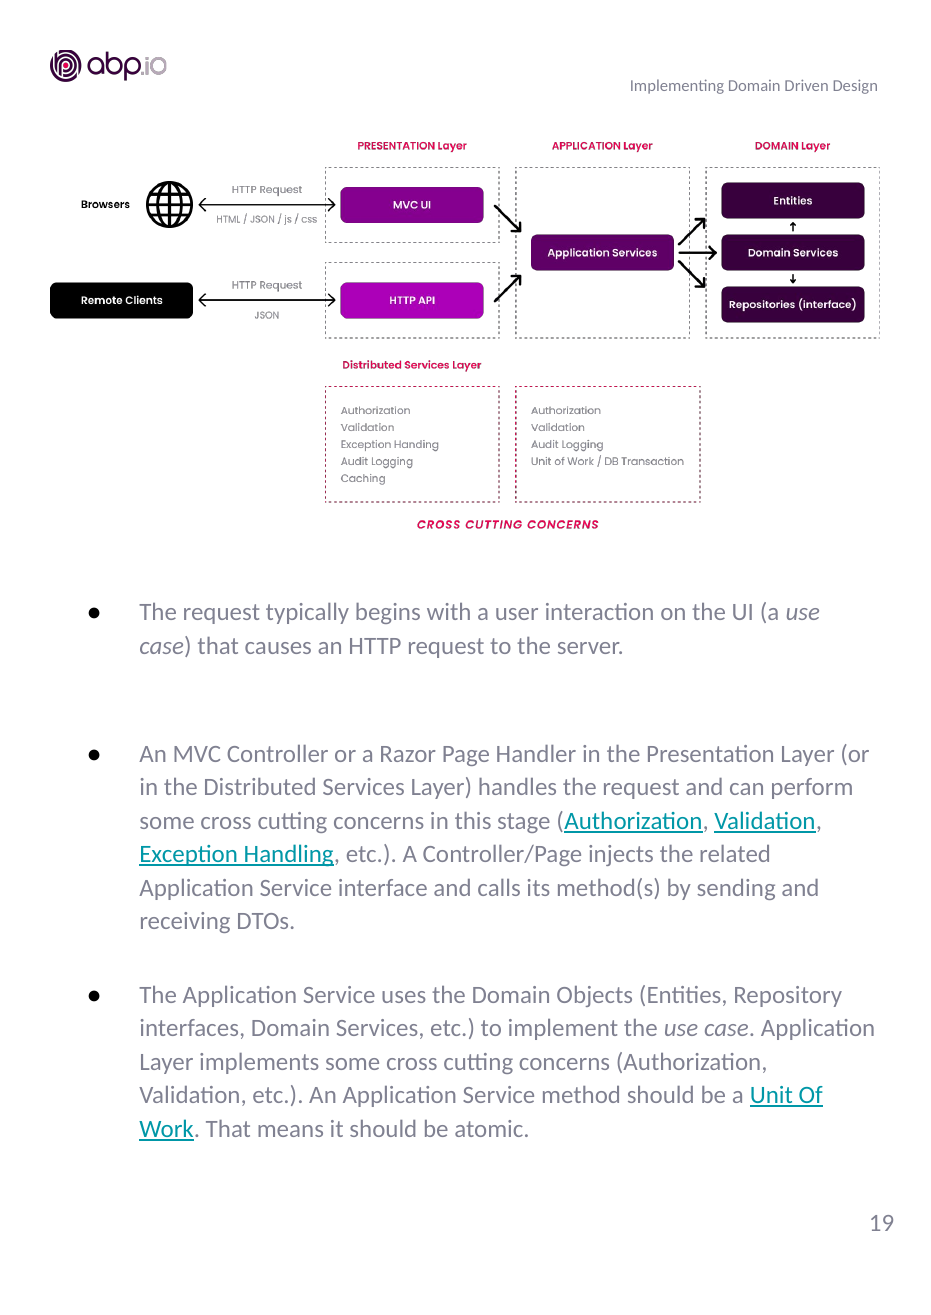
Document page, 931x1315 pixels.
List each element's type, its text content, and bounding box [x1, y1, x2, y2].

picture [50, 50, 167, 82]
list The Application Service uses the Domain Objects (Entities, Repository interfaces, Domain Services, etc.) to implement the use case. Application Layer implements some cross cutting concerns (Authorization, Validation, etc.). An Application Service method should be a Unit Of Work. That means it should be atomic. [86, 979, 878, 1143]
list An MVC Controller or a Razor Page Handler in the Presentation Layer (or in the Distributed Services Layer) handles the request and can perform some cross cutting concerns in this stage (Authorization, Validation, Exception Handling, etc.). A Controller/Page injects the related Application Service interface and calls its method(s) by sending and receiving DTOs. [86, 738, 878, 936]
picture [50, 140, 880, 530]
list The request typically begins with a user interaction on the UI (a use case) that causes an HTTP request to the server. [86, 596, 878, 660]
